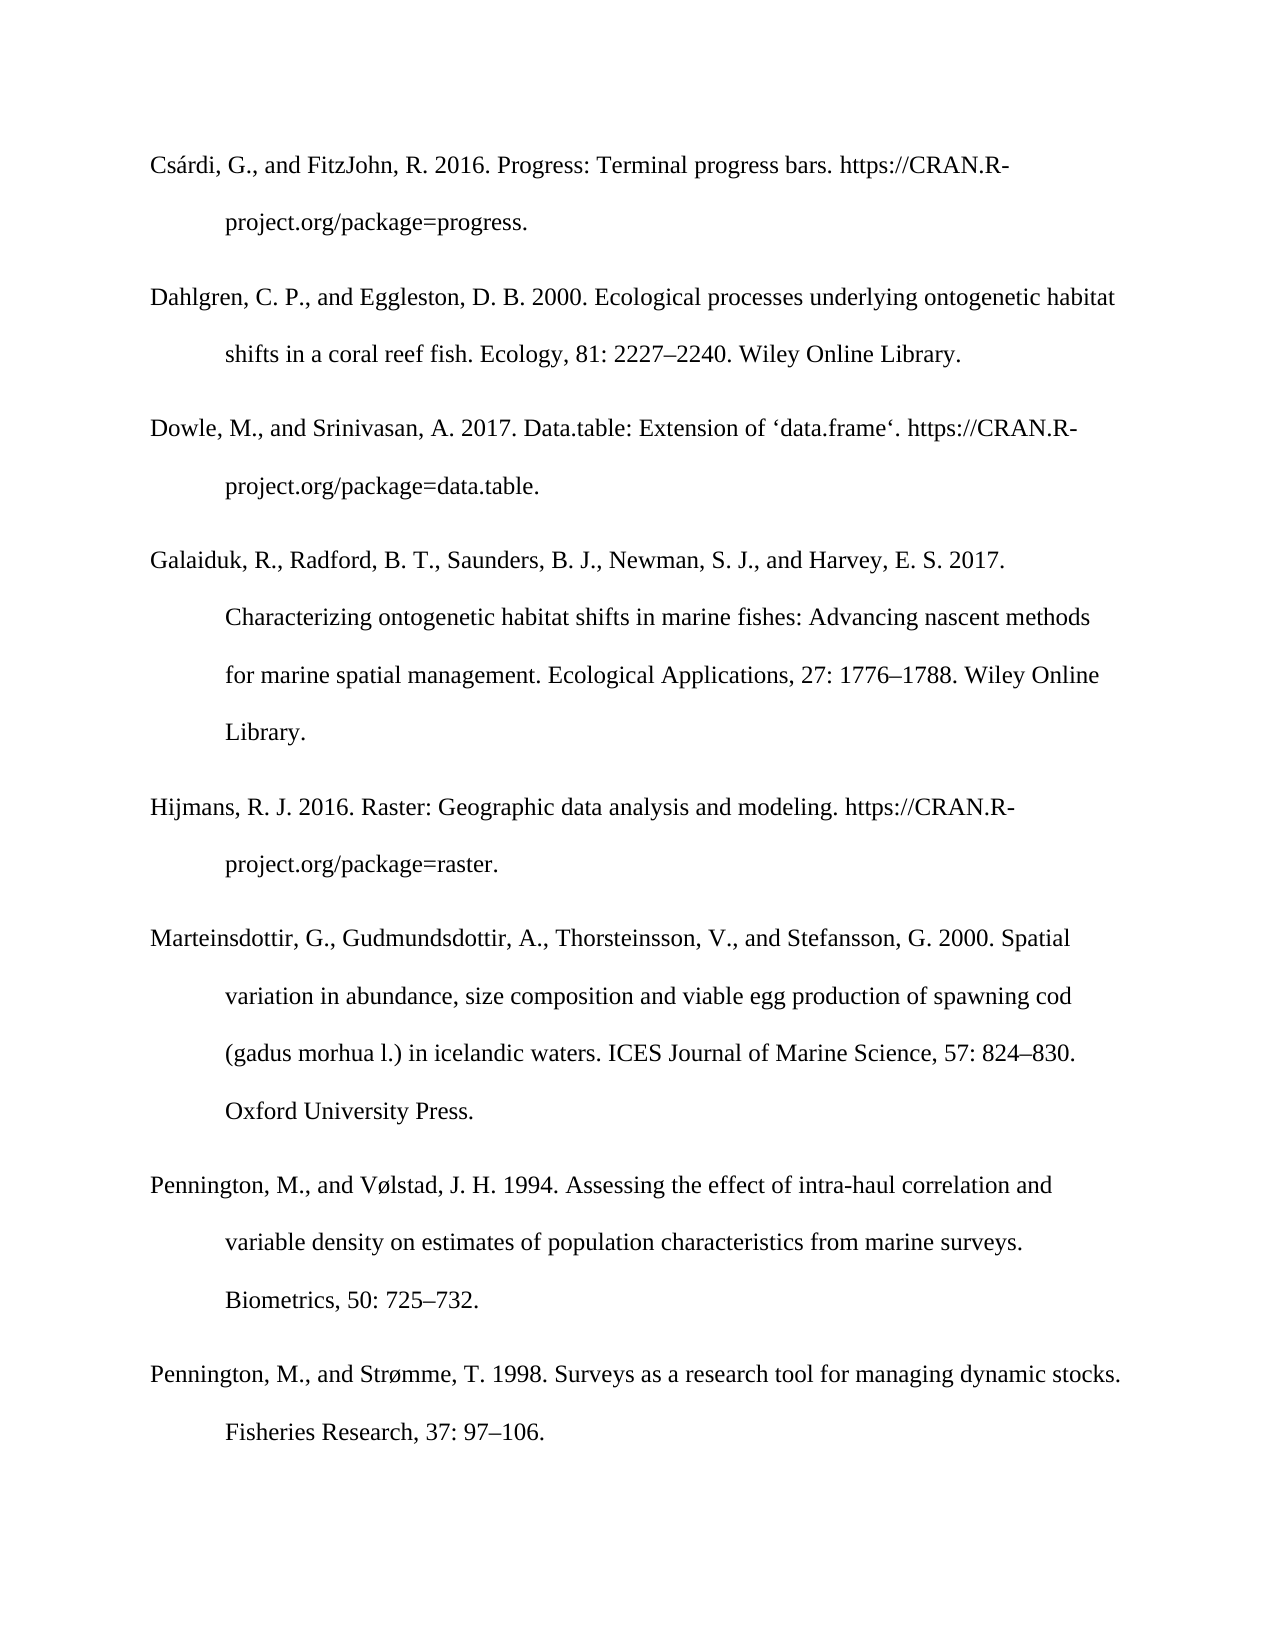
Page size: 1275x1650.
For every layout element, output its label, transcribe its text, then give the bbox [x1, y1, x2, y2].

text Pennington, M., and Strømme, T. 1998. Surveys as a research tool for managing dynamic stocks. Fisheries Research, 37: 97–106. [150, 1359, 1125, 1445]
text Marteinsdottir, G., Gudmundsdottir, A., Thorsteinsson, V., and Stefansson, G. 2000. Spatial variation in abundance, size composition and viable egg production of spawning cod (gadus morhua l.) in icelandic waters. ICES Journal of Marine Science, 57: 824–830. Oxford University Press. [150, 923, 1125, 1124]
text Galaiduk, R., Radford, B. T., Saunders, B. J., Newman, S. J., and Harvey, E. S. 2017. Characterizing ontogenetic habitat shifts in marine fishes: Advancing nascent methods for marine spatial management. Ecological Applications, 27: 1776–1788. Wiley Online Library. [150, 545, 1125, 746]
text Dowle, M., and Srinivasan, A. 2017. Data.table: Extension of ‘data.frame‘. https://CRAN.R-project.org/package=data.table. [150, 413, 1125, 499]
text Csárdi, G., and FitzJohn, R. 2016. Progress: Terminal progress bars. https://CRAN.R-project.org/package=progress. [150, 150, 1125, 236]
text Hijmans, R. J. 2016. Raster: Geographic data analysis and modeling. https://CRAN.R-project.org/package=raster. [150, 792, 1125, 878]
text Pennington, M., and Vølstad, J. H. 1994. Assessing the effect of intra-haul correlation and variable density on estimates of population characteristics from marine surveys. Biometrics, 50: 725–732. [150, 1170, 1125, 1314]
text Dahlgren, C. P., and Eggleston, D. B. 2000. Ecological processes underlying ontogenetic habitat shifts in a coral reef fish. Ecology, 81: 2227–2240. Wiley Online Library. [150, 282, 1125, 368]
